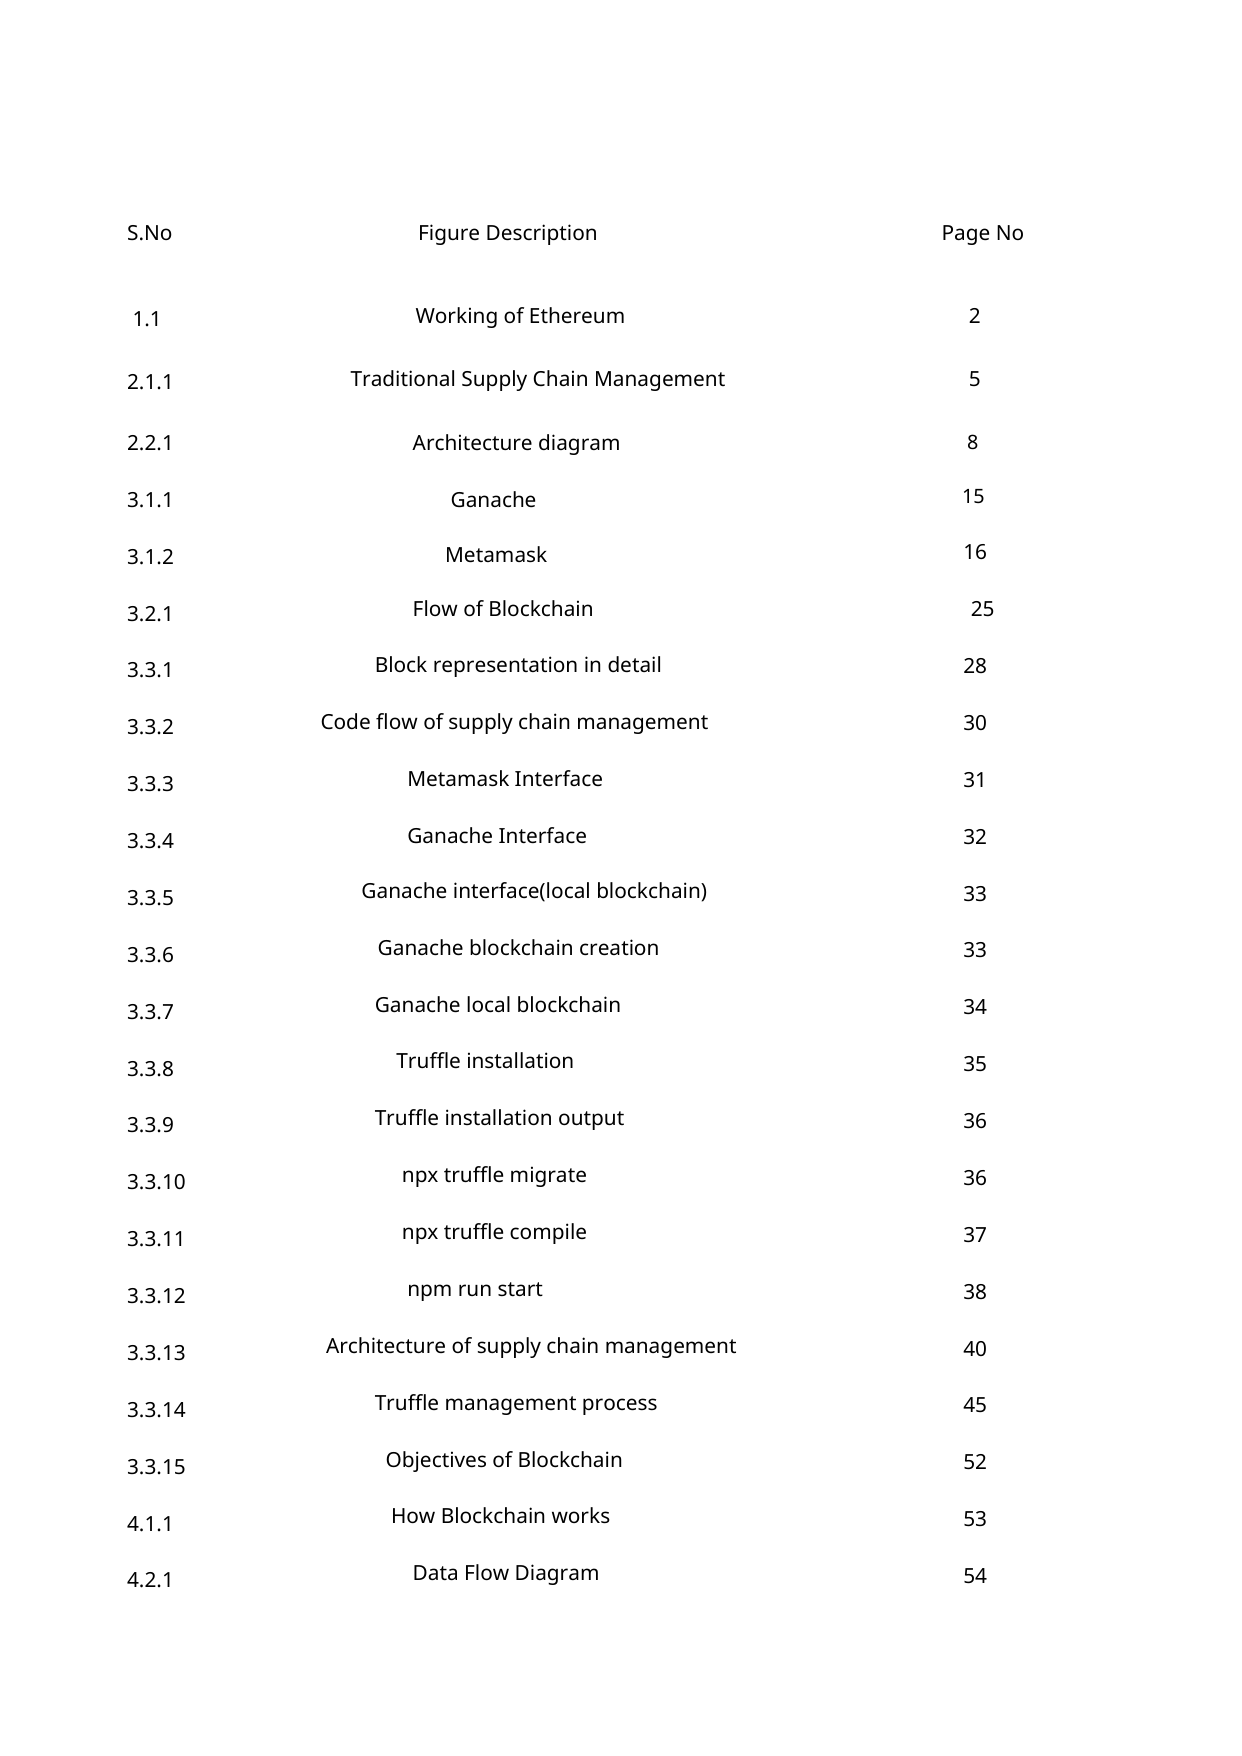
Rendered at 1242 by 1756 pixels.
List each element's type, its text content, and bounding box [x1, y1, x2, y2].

table_cell 2.1.1 [127, 358, 277, 428]
table_header S.No [127, 218, 277, 275]
table_cell 2 [941, 275, 1049, 358]
table_header Page No [941, 218, 1049, 275]
table_cell Traditional Supply Chain Management [277, 358, 941, 428]
table_cell 1.1 [127, 275, 277, 358]
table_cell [277, 428, 941, 1622]
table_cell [941, 428, 1049, 1622]
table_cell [127, 428, 277, 1622]
table_header Figure Description [277, 218, 941, 275]
table_cell Working of Ethereum [277, 275, 941, 358]
table_cell 5 [941, 358, 1049, 428]
